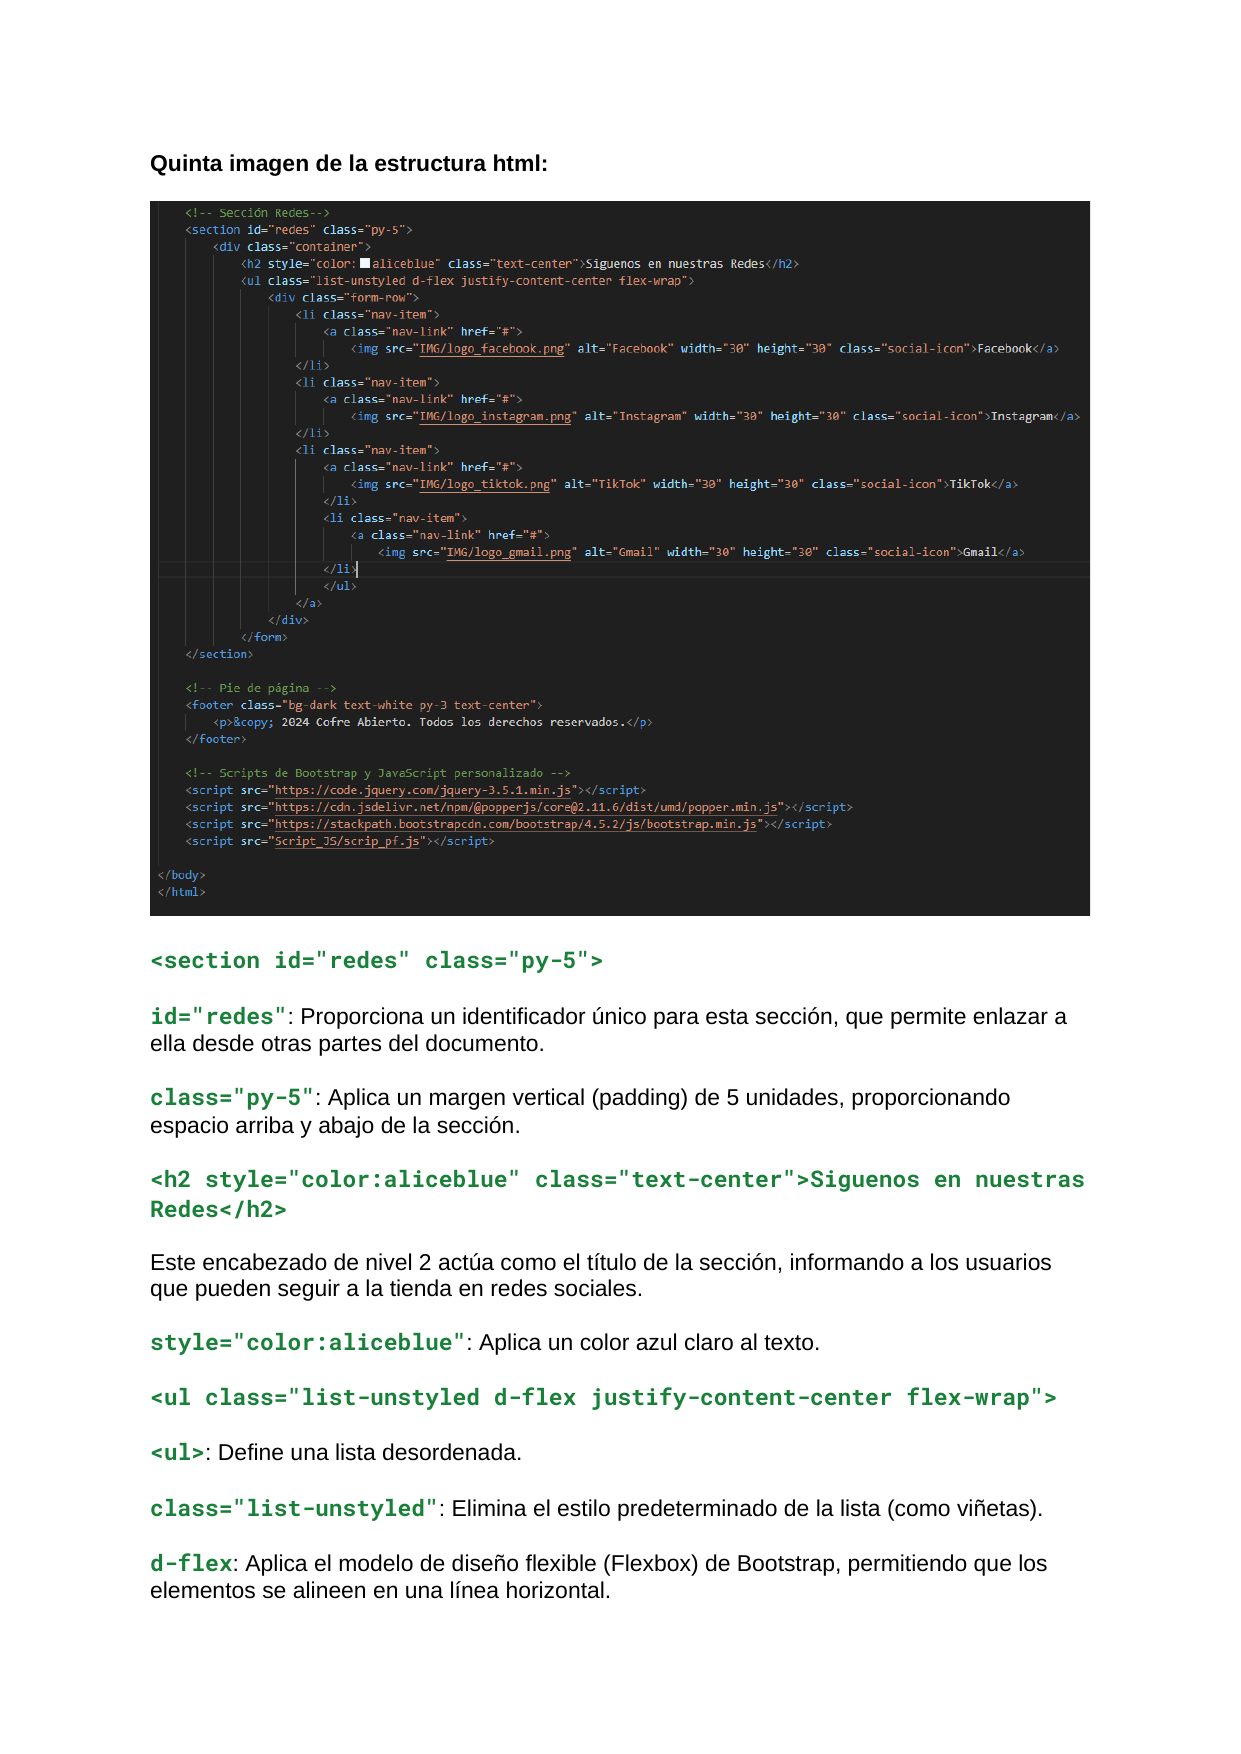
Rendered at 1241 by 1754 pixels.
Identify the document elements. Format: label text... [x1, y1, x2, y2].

text Quinta imagen de la estructura html: [150, 150, 1090, 176]
text style="color:aliceblue": Aplica un color azul claro al texto. [150, 1326, 1090, 1356]
subtitle <ul class="list-unstyled d-flex justify-content-center flex-wrap"> [150, 1381, 1090, 1412]
text id="redes": Proporciona un identificador único para esta sección, que permite enlazar a ella desde otras partes del documento. [150, 1000, 1090, 1057]
text <ul>: Define una lista desordenada. [150, 1437, 1090, 1467]
text d-flex: Aplica el modelo de diseño flexible (Flexbox) de Bootstrap, permitiendo que los elementos se alineen en una línea horizontal. [150, 1547, 1090, 1604]
subtitle <h2 style="color:aliceblue" class="text-center">Siguenos en nuestras Redes</h2> [150, 1163, 1090, 1223]
text Este encabezado de nivel 2 actúa como el título de la sección, informando a los usuarios que pueden seguir a la tienda en redes sociales. [150, 1248, 1090, 1301]
picture [150, 201, 1091, 916]
subtitle <section id="redes" class="py-5"> [150, 945, 1090, 975]
text class="py-5": Aplica un margen vertical (padding) de 5 unidades, proporcionando espacio arriba y abajo de la sección. [150, 1082, 1090, 1138]
text class="list-unstyled": Elimina el estilo predeterminado de la lista (como viñetas). [150, 1492, 1090, 1522]
